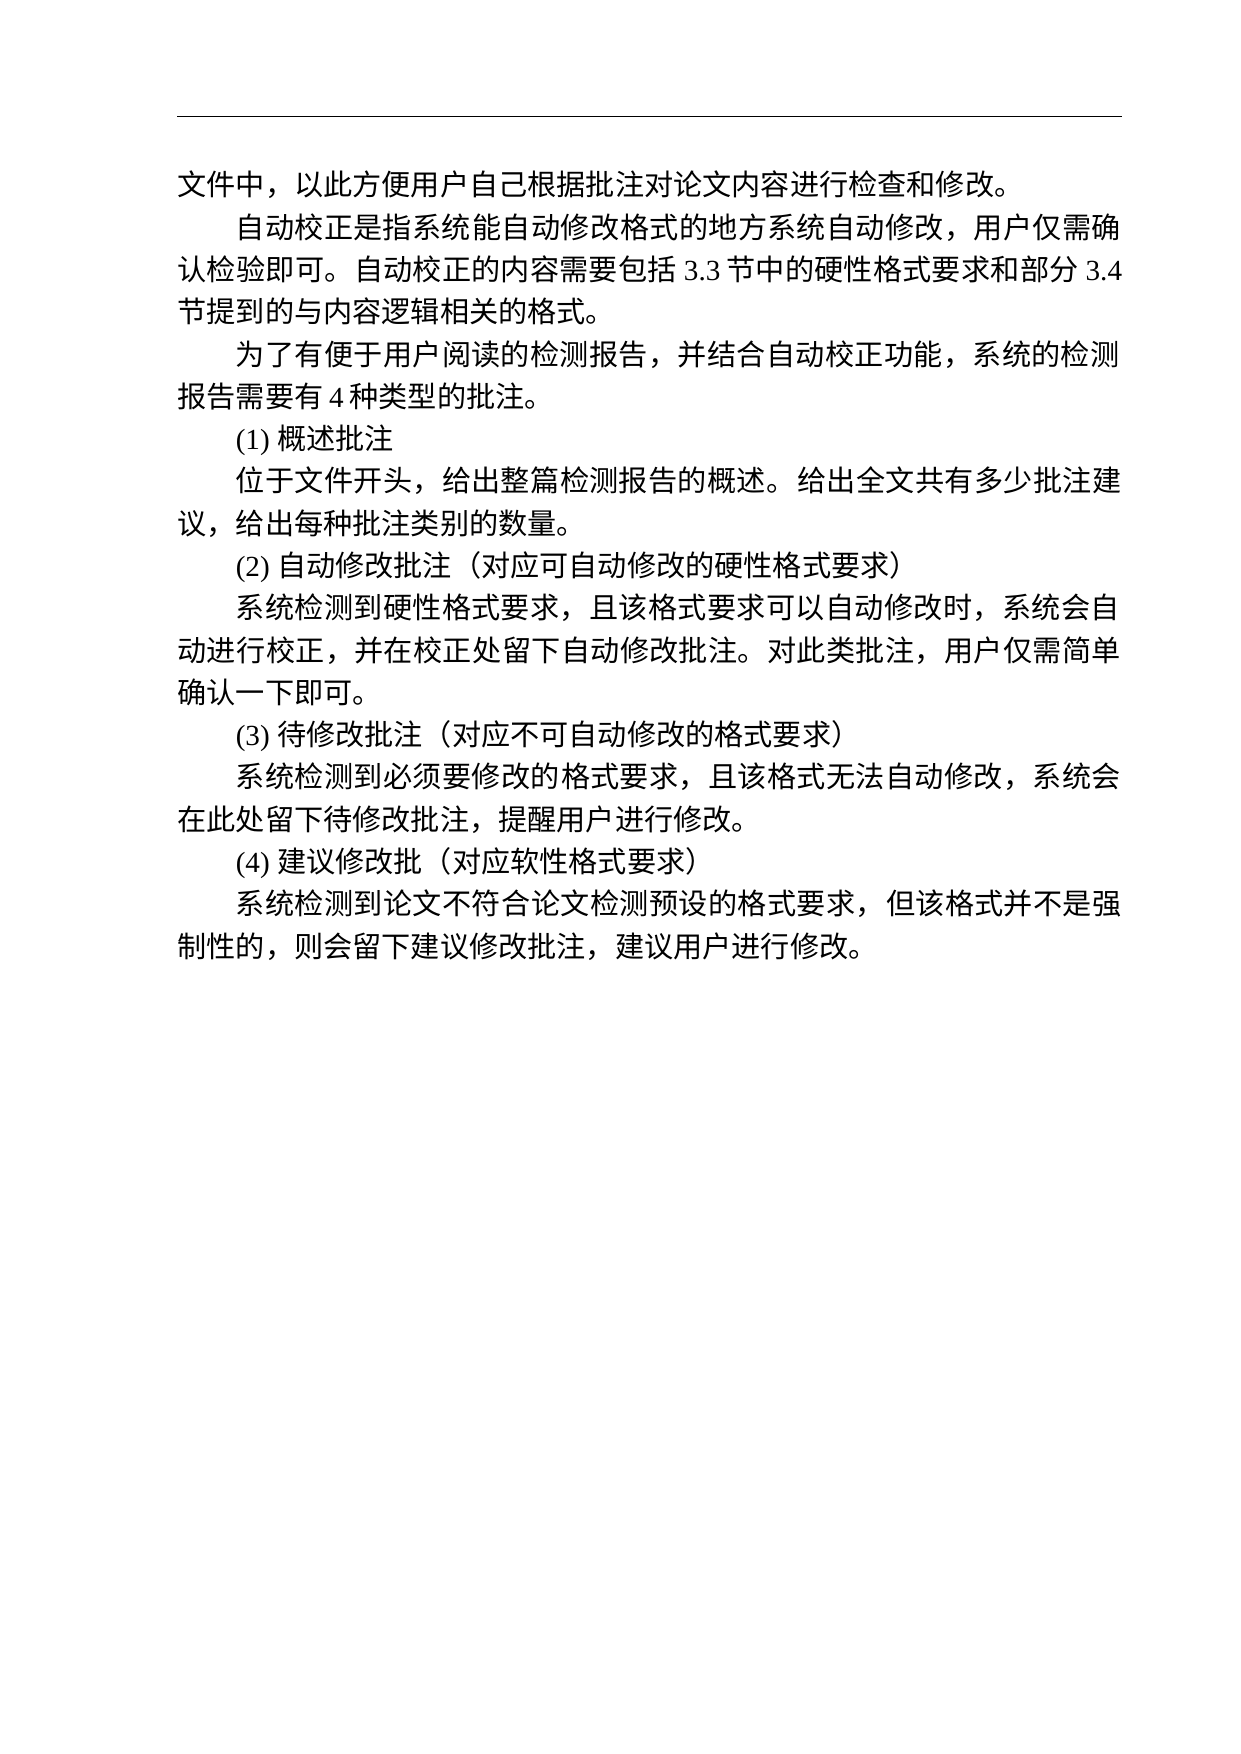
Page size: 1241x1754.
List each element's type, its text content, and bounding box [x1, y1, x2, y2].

text 系统检测到硬性格式要求，且该格式要求可以自动修改时，系统会自动进行校正，并在校正处留下自动修改批注。对此类批注，用户仅需简单确认一下即可。 [177, 585, 1122, 712]
text 位于文件开头，给出整篇检测报告的概述。给出全文共有多少批注建议，给出每种批注类别的数量。 [177, 458, 1122, 543]
list 自动修改批注（对应可自动修改的硬性格式要求） [177, 543, 1122, 585]
list 建议修改批（对应软性格式要求） [177, 839, 1122, 881]
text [177, 162, 1122, 204]
text 系统检测到论文不符合论文检测预设的格式要求，但该格式并不是强制性的，则会留下建议修改批注，建议用户进行修改。 [177, 881, 1122, 966]
list 概述批注 [177, 416, 1122, 458]
text 系统检测到必须要修改的格式要求，且该格式无法自动修改，系统会在此处留下待修改批注，提醒用户进行修改。 [177, 754, 1122, 839]
text 自动校正是指系统能自动修改格式的地方系统自动修改，用户仅需确认检验即可。自动校正的内容需要包括3.3节中的硬性格式要求和部分3.4节提到的与内容逻辑相关的格式。 [177, 204, 1122, 331]
text 为了有便于用户阅读的检测报告，并结合自动校正功能，系统的检测报告需要有4种类型的批注。 [177, 331, 1122, 416]
list 待修改批注（对应不可自动修改的格式要求） [177, 712, 1122, 754]
